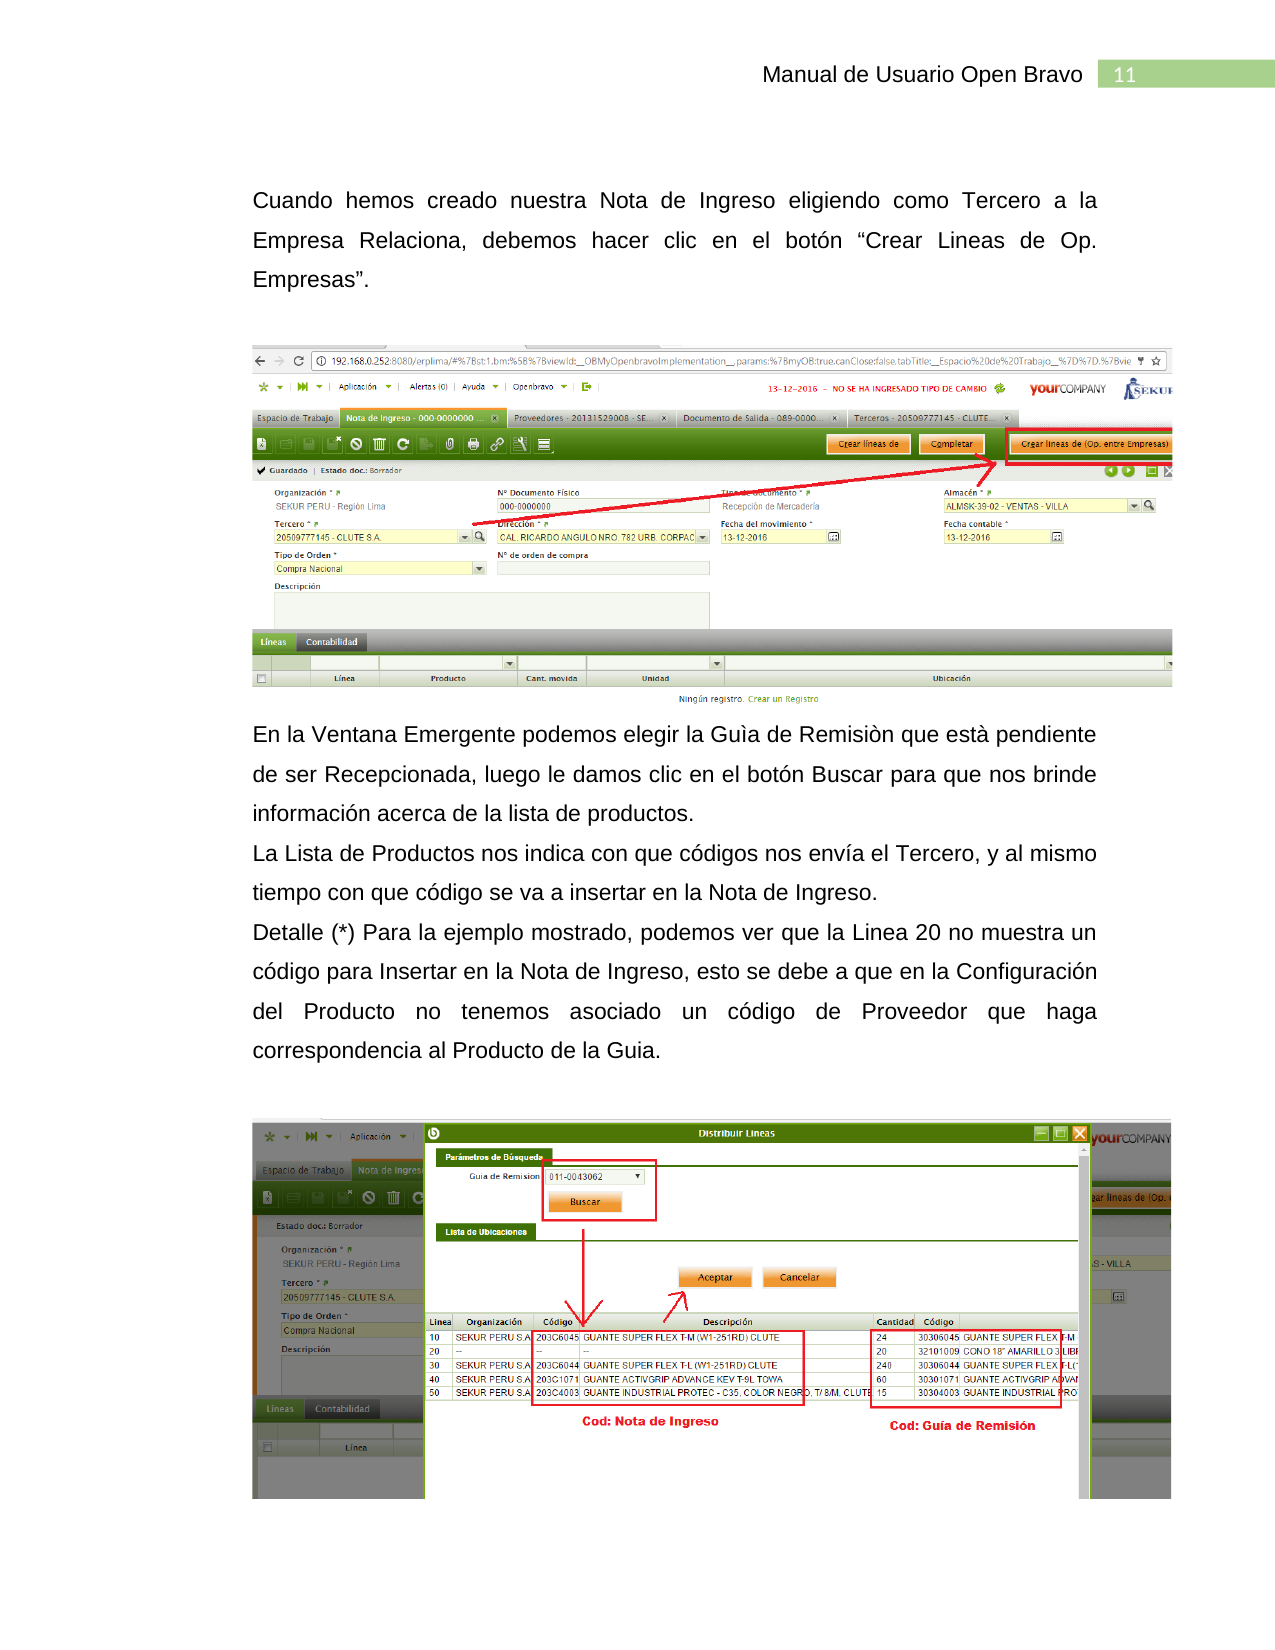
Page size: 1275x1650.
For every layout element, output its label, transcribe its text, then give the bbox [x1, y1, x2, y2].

list En la Ventana Emergente podemos elegir la Guìa de Remisiòn que està pendiente de ser Recepcionada, luego le damos clic en el botón Buscar para que nos brinde información acerca de la lista de productos. [252, 721, 1098, 827]
list La Lista de Productos nos indica con que códigos nos envía el Tercero, y al mismo tiempo con que código se va a insertar en la Nota de Ingreso. [252, 840, 1098, 906]
list Cuando hemos creado nuestra Nota de Ingreso eligiendo como Tercero a la Empresa Relaciona, debemos hacer clic en el botón “Crear Lineas de Op. Empresas”. [252, 187, 1098, 292]
list Detalle (*) Para la ejemplo mostrado, podemos ver que la Linea 20 no muestra un código para Insertar en la Nota de Ingreso, esto se debe a que en la Configuración del Producto no tenemos asociado un código de Proveedor que haga correspondencia al Producto de la Guia. [252, 919, 1098, 1063]
picture [252, 345, 1173, 708]
picture [252, 1118, 1172, 1499]
